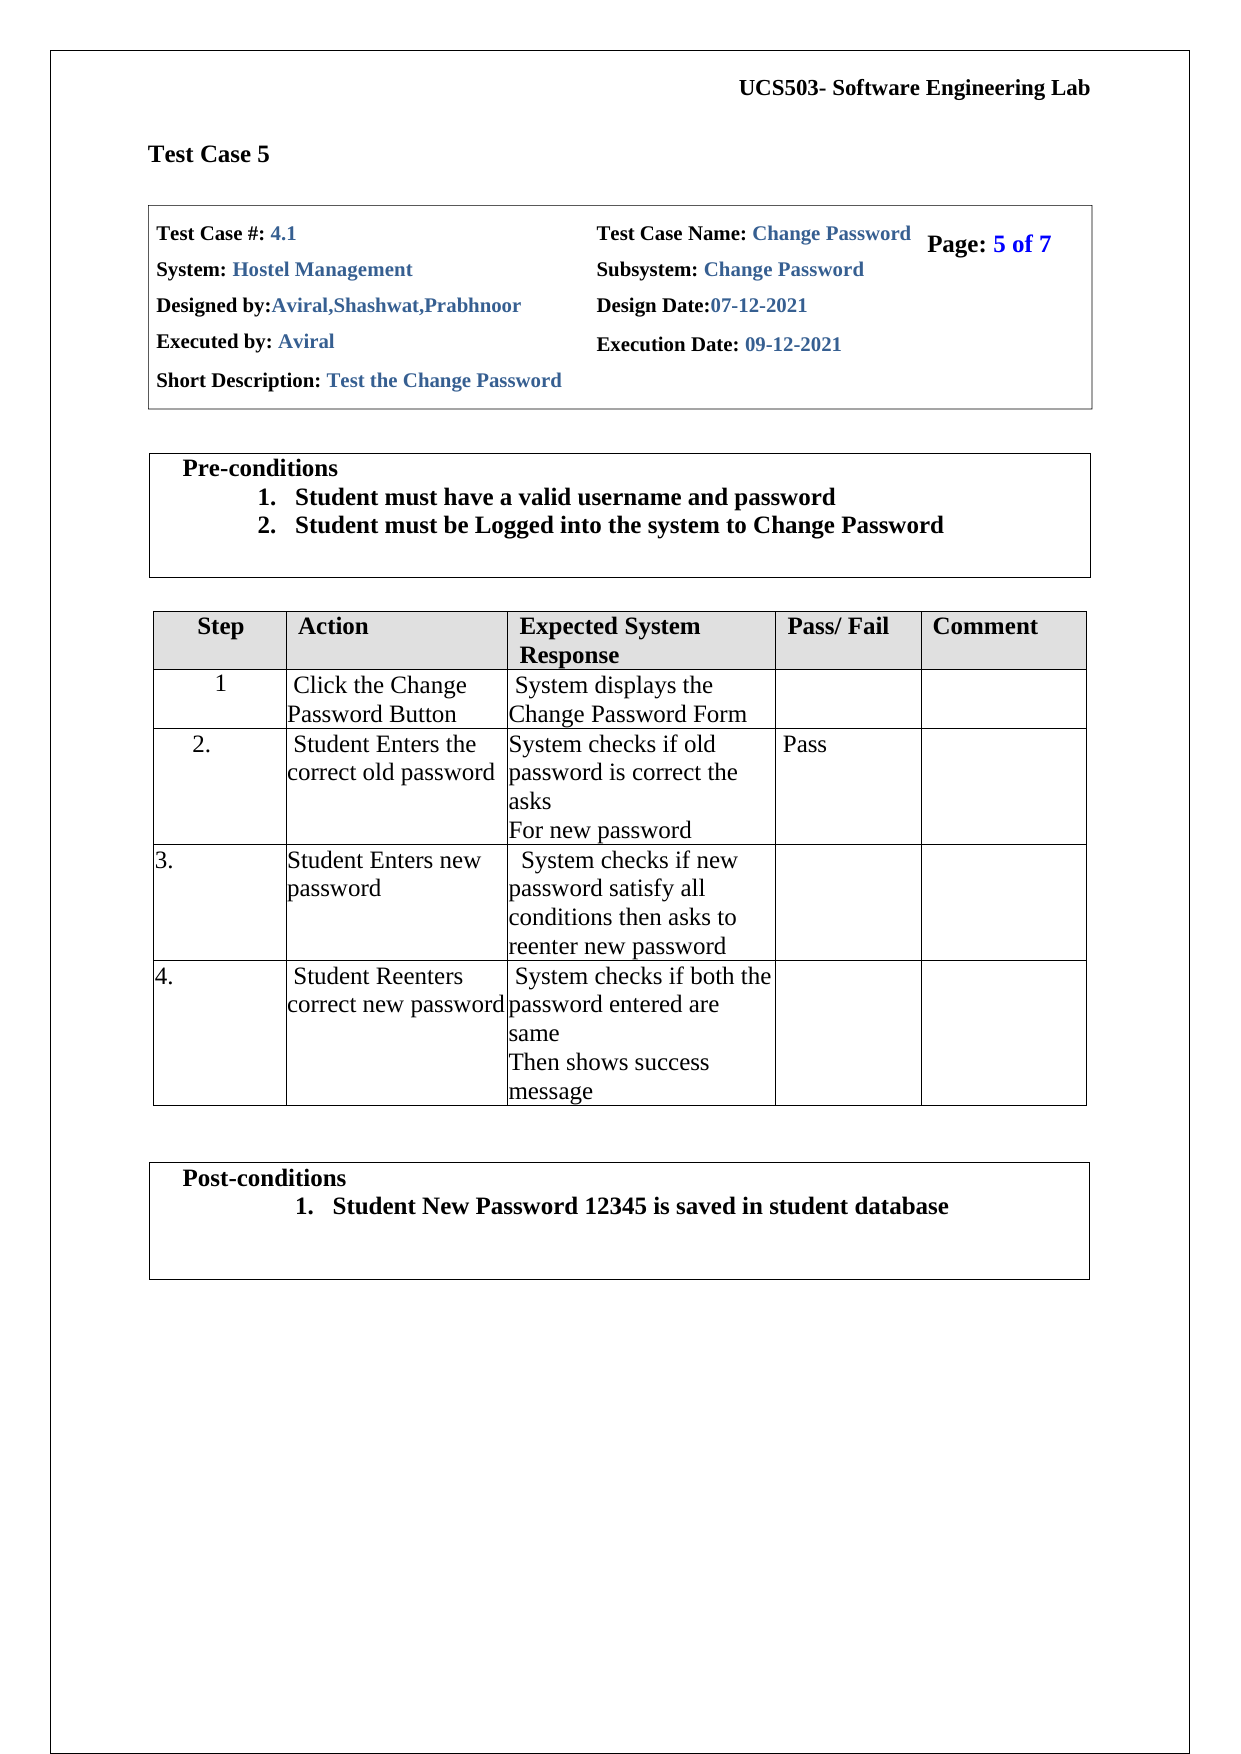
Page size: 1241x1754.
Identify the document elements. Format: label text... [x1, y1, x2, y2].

table_cell [922, 961, 1086, 1104]
table_cell [776, 670, 921, 728]
text Test Case 5 [148, 139, 897, 168]
table_cell 1 [154, 670, 286, 728]
table_header Step [154, 612, 286, 669]
table_header Pass/ Fail [776, 612, 921, 669]
table_cell [776, 845, 921, 960]
table_cell Student Enters the correct old password [287, 729, 507, 844]
table_cell Student Enters new password [287, 845, 507, 960]
table_cell System checks if both the password entered are same Then shows success message [508, 961, 775, 1104]
table_cell 3. [154, 845, 286, 960]
table_cell Click the Change Password Button [287, 670, 507, 728]
table_cell System checks if old password is correct the asks For new password [508, 729, 775, 844]
table_header Comment [922, 612, 1086, 669]
table_cell System displays the Change Password Form [508, 670, 775, 728]
table_cell Student Reenters correct new password [287, 961, 507, 1104]
table_cell 4. [154, 961, 286, 1104]
table_header Action [287, 612, 507, 669]
table_cell System checks if new password satisfy all conditions then asks to reenter new password [508, 845, 775, 960]
table_cell [922, 845, 1086, 960]
table_cell Pass [776, 729, 921, 844]
table_cell 2. [154, 729, 286, 844]
table_cell [922, 729, 1086, 844]
table_cell [776, 961, 921, 1104]
table_cell [922, 670, 1086, 728]
table_header Expected System Response [508, 612, 775, 669]
